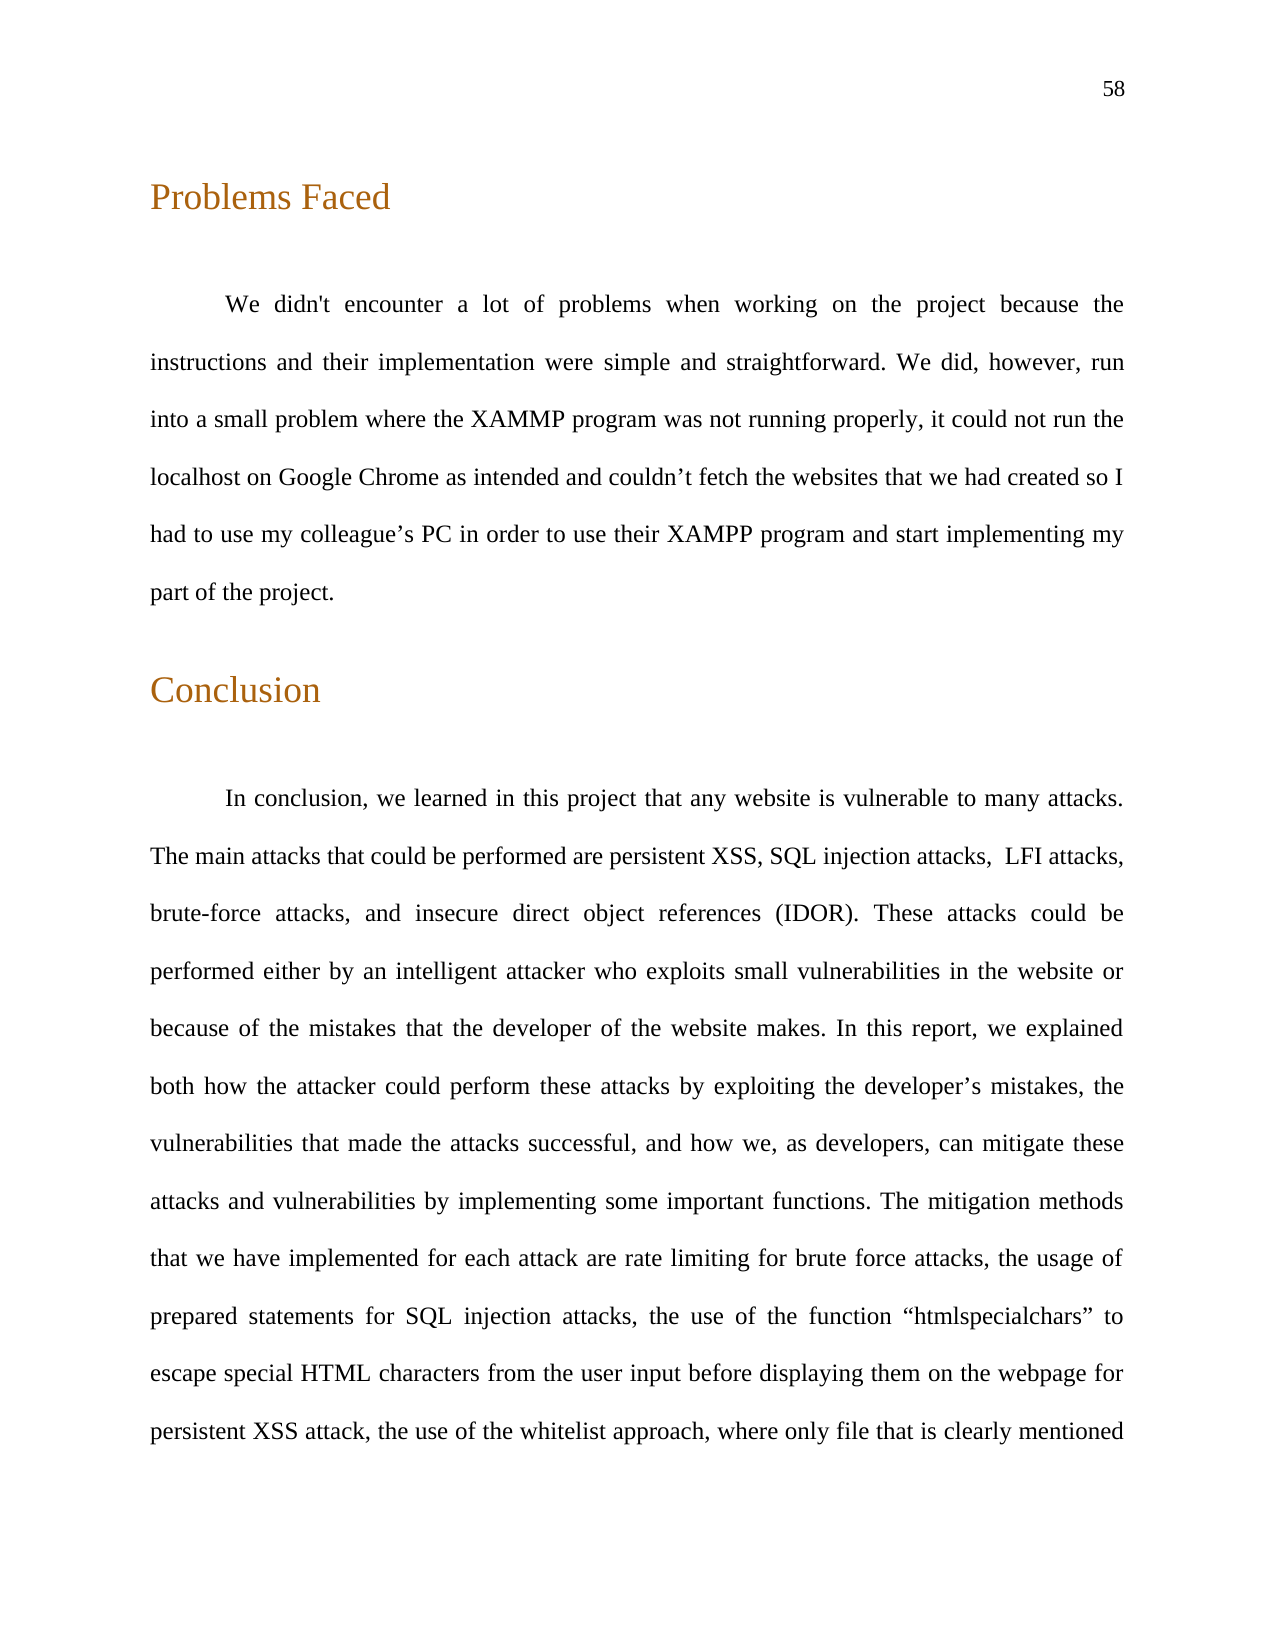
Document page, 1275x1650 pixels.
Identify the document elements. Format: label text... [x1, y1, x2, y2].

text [150, 783, 1125, 1444]
subtitle Conclusion [150, 668, 1125, 711]
text We didn't encounter a lot of problems when working on the project because the instructions and their implementation were simple and straightforward. We did, however, run into a small problem where the XAMMP program was not running properly, it could not run the localhost on Google Chrome as intended and couldn’t fetch the websites that we had created so I had to use my colleague’s PC in order to use their XAMPP program and start implementing my part of the project. [150, 289, 1125, 606]
subtitle Problems Faced [150, 174, 1125, 217]
